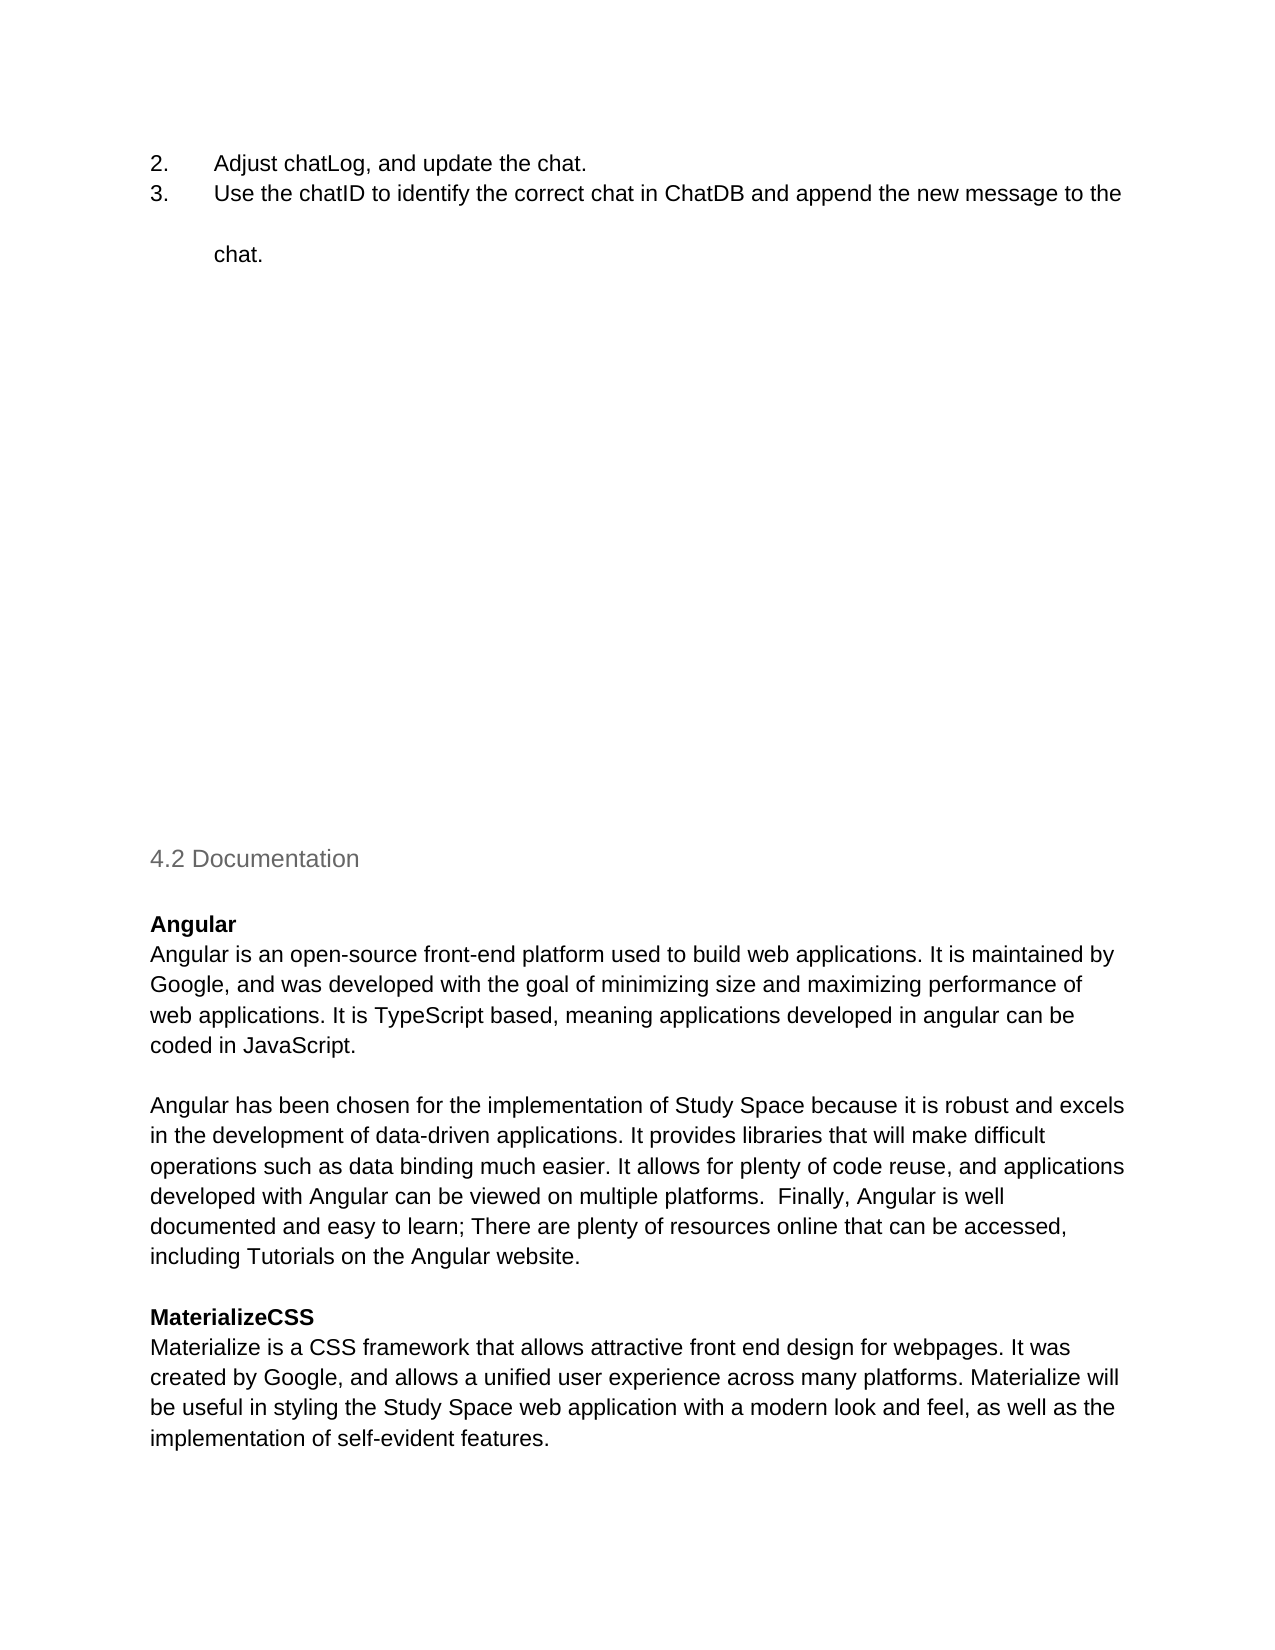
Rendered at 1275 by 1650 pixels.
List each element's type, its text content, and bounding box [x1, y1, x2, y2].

text 2. Adjust chatLog, and update the chat. [150, 150, 1125, 176]
text Angular has been chosen for the implementation of Study Space because it is robust and excels in the development of data-driven applications. It provides libraries that will make difficult operations such as data binding much easier. It allows for plenty of code reuse, and applications developed with Angular can be viewed on multiple platforms. Finally, Angular is well documented and easy to learn; There are plenty of resources online that can be accessed, including Tutorials on the Angular website. [150, 1092, 1125, 1270]
subtitle 4.2 Documentation [150, 844, 1125, 872]
text Angular [150, 911, 1125, 937]
text MaterializeCSS [150, 1304, 1125, 1330]
text Materialize is a CSS framework that allows attractive front end design for webpages. It was created by Google, and allows a unified user experience across many platforms. Materialize will be useful in styling the Study Space web application with a modern look and feel, as well as the implementation of self-evident features. [150, 1334, 1125, 1451]
text 3. Use the chatID to identify the correct chat in ChatDB and append the new message to the chat. [150, 180, 1125, 267]
text Angular is an open-source front-end platform used to build web applications. It is maintained by Google, and was developed with the goal of minimizing size and maximizing performance of web applications. It is TypeScript based, meaning applications developed in angular can be coded in JavaScript. [150, 941, 1125, 1058]
